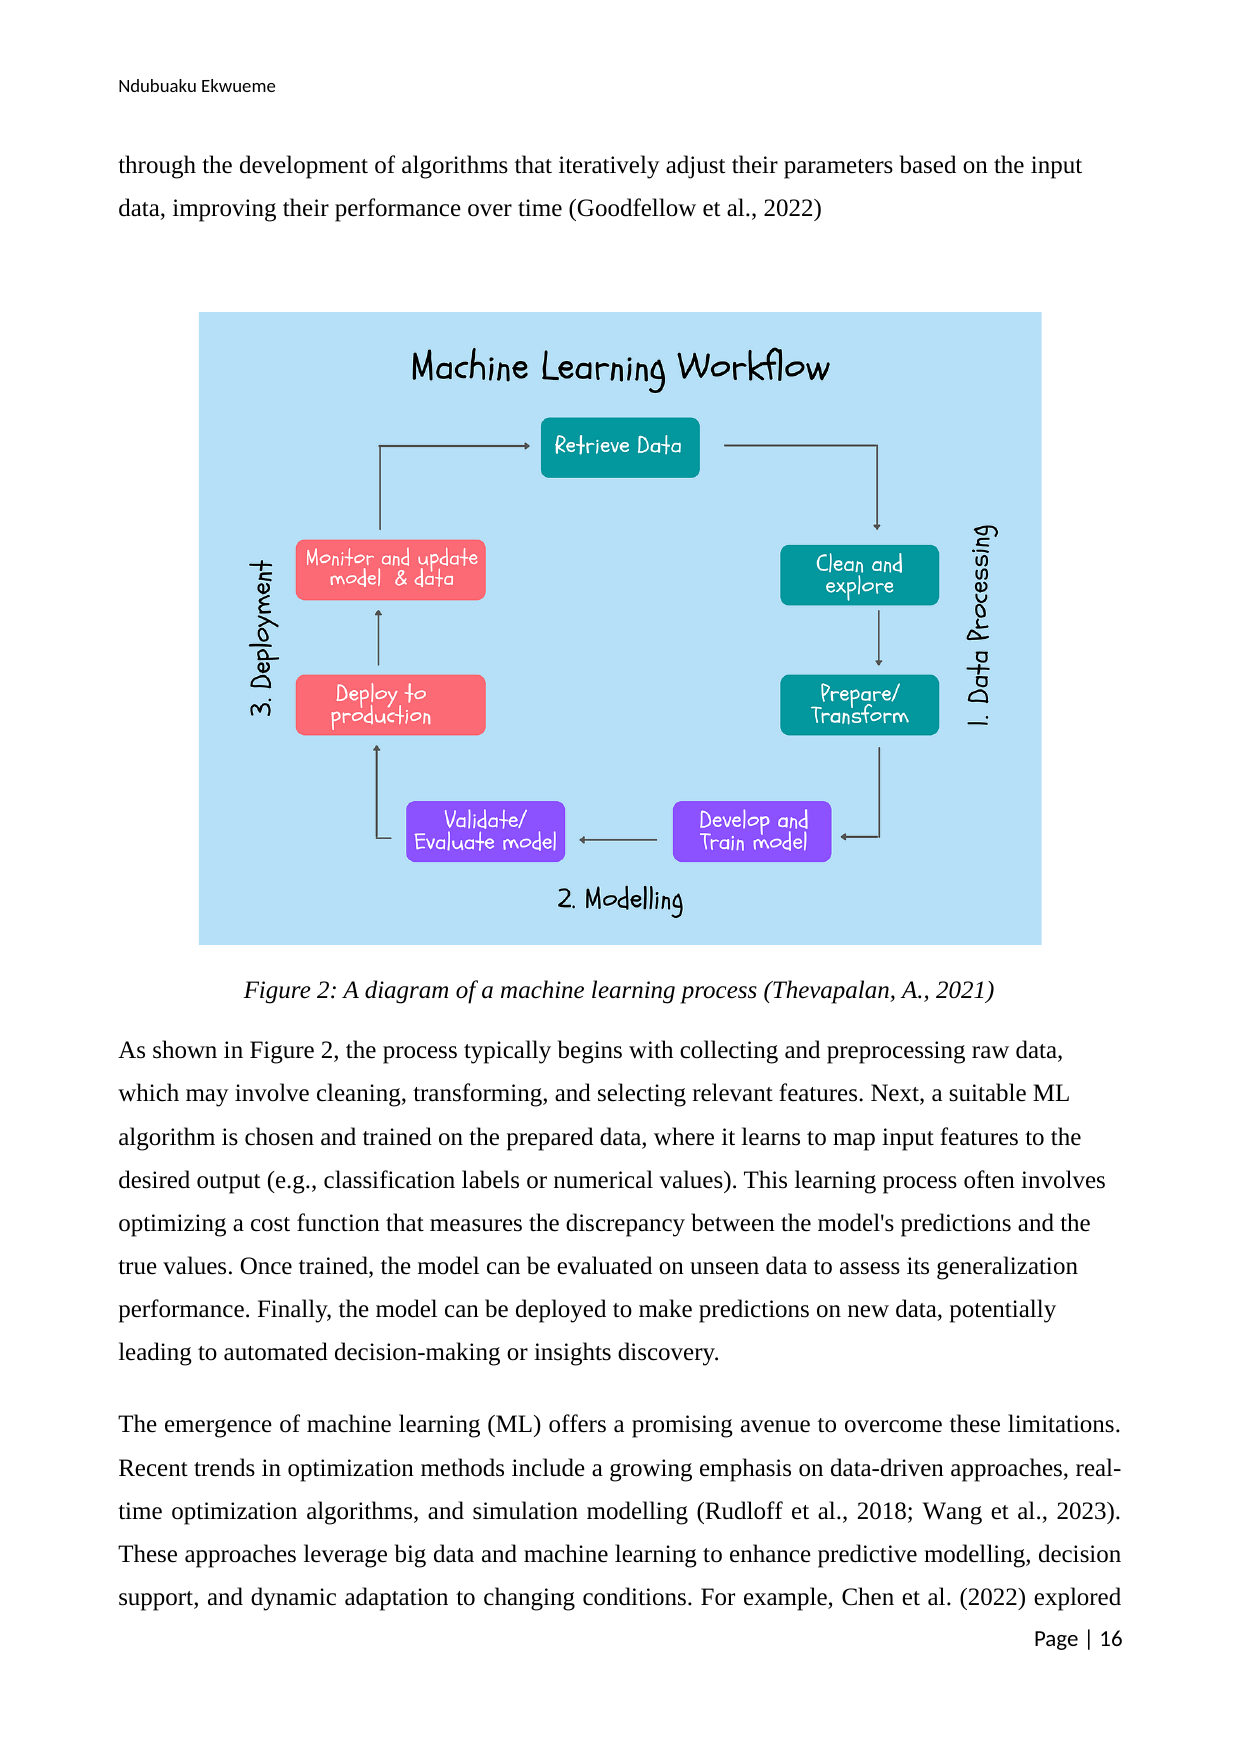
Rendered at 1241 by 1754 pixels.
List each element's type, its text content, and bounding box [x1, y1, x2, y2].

text Figure 2: A diagram of a machine learning process (Thevapalan, A., 2021) [118, 976, 1122, 1004]
text As shown in Figure 2, the process typically begins with collecting and preprocessing raw data, which may involve cleaning, transforming, and selecting relevant features. Next, a suitable ML algorithm is chosen and trained on the prepared data, where it learns to map input features to the desired output (e.g., classification labels or numerical values). This learning process often involves optimizing a cost function that measures the discrepancy between the model's predictions and the true values. Once trained, the model can be evaluated on unseen data to assess its generalization performance. Finally, the model can be deployed to make predictions on new data, potentially leading to automated decision-making or insights discovery. [118, 1035, 1122, 1366]
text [118, 150, 1122, 222]
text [118, 1409, 1122, 1611]
picture [198, 312, 1042, 945]
